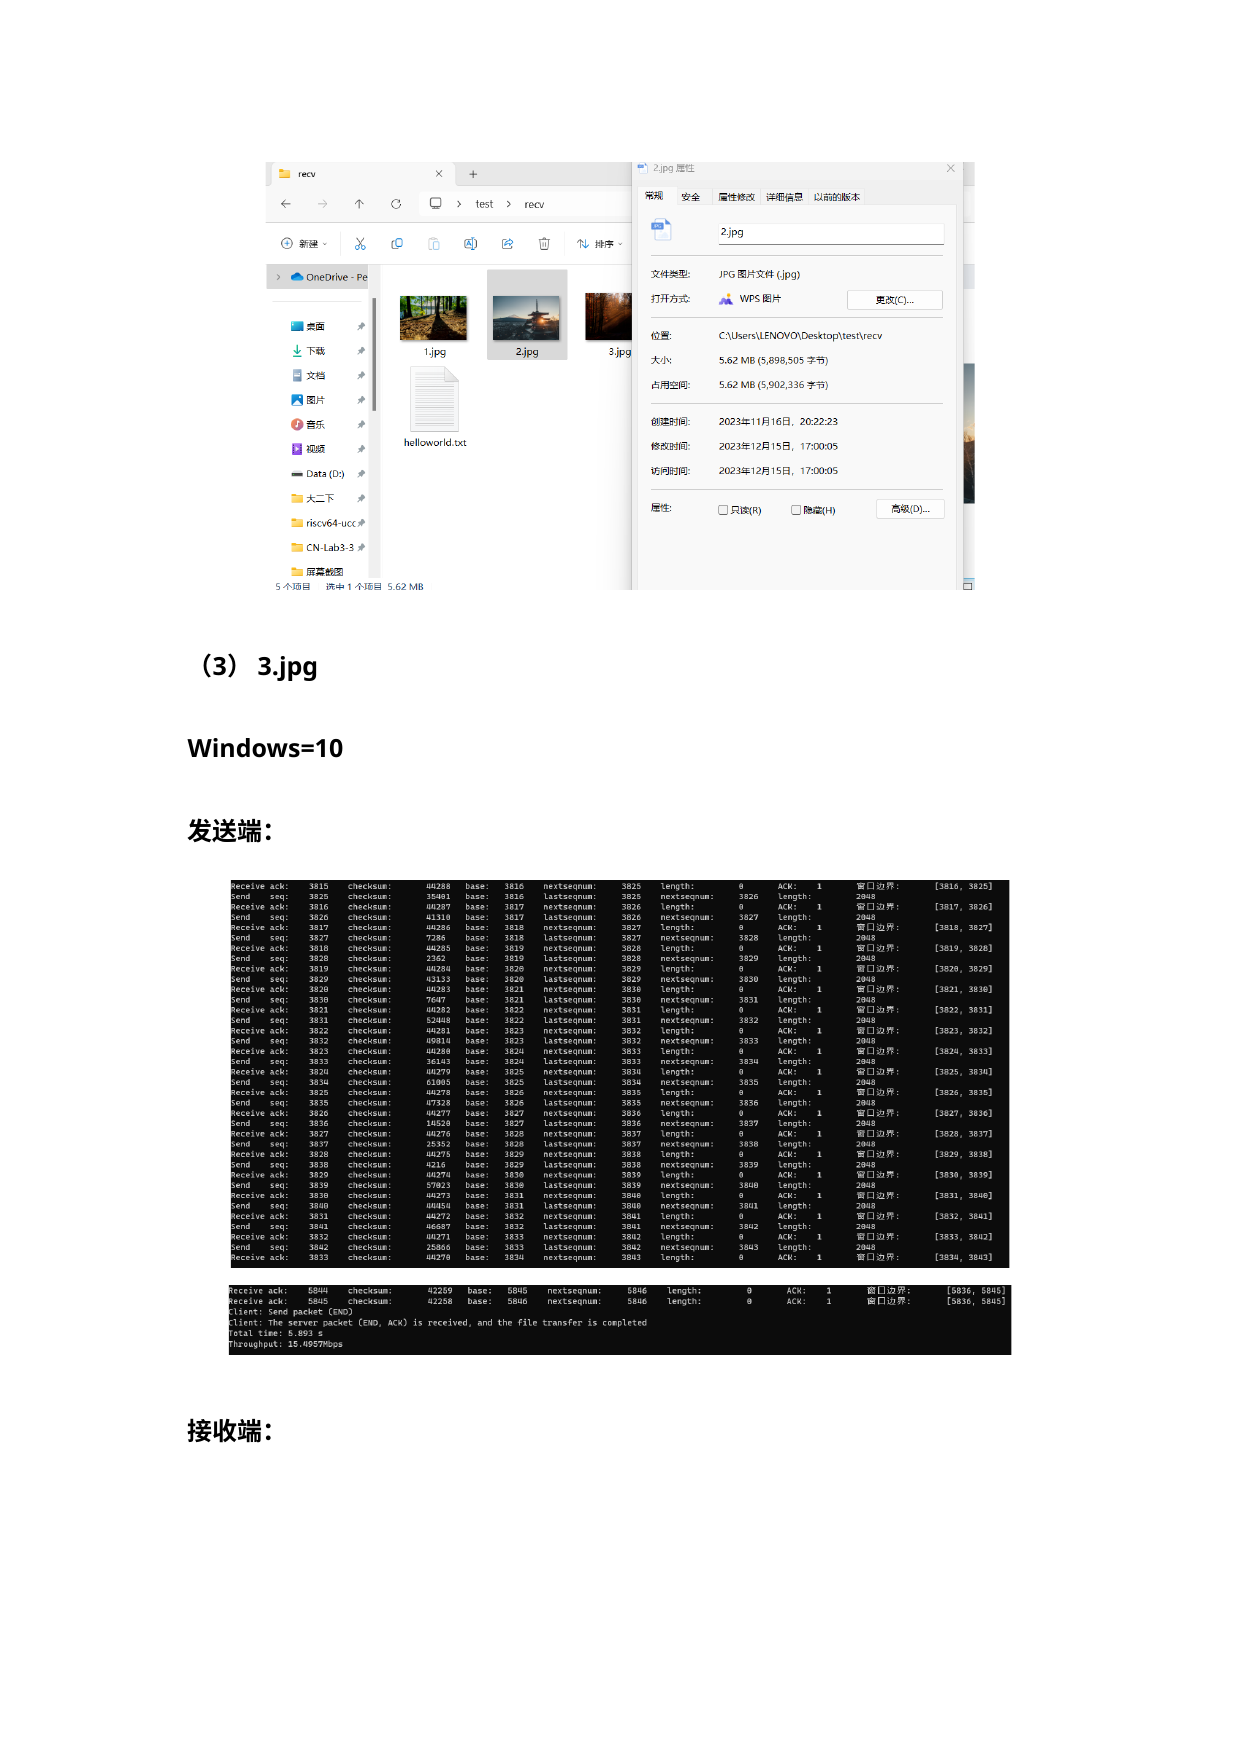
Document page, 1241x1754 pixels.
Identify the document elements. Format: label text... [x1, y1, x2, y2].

list 接收端： [187, 1397, 1053, 1462]
list Windows=10 [187, 715, 1053, 780]
list 3.jpg [187, 632, 1053, 697]
picture [265, 162, 975, 590]
list 发送端： [187, 797, 1053, 862]
picture [230, 880, 1010, 1268]
picture [228, 1285, 1012, 1355]
